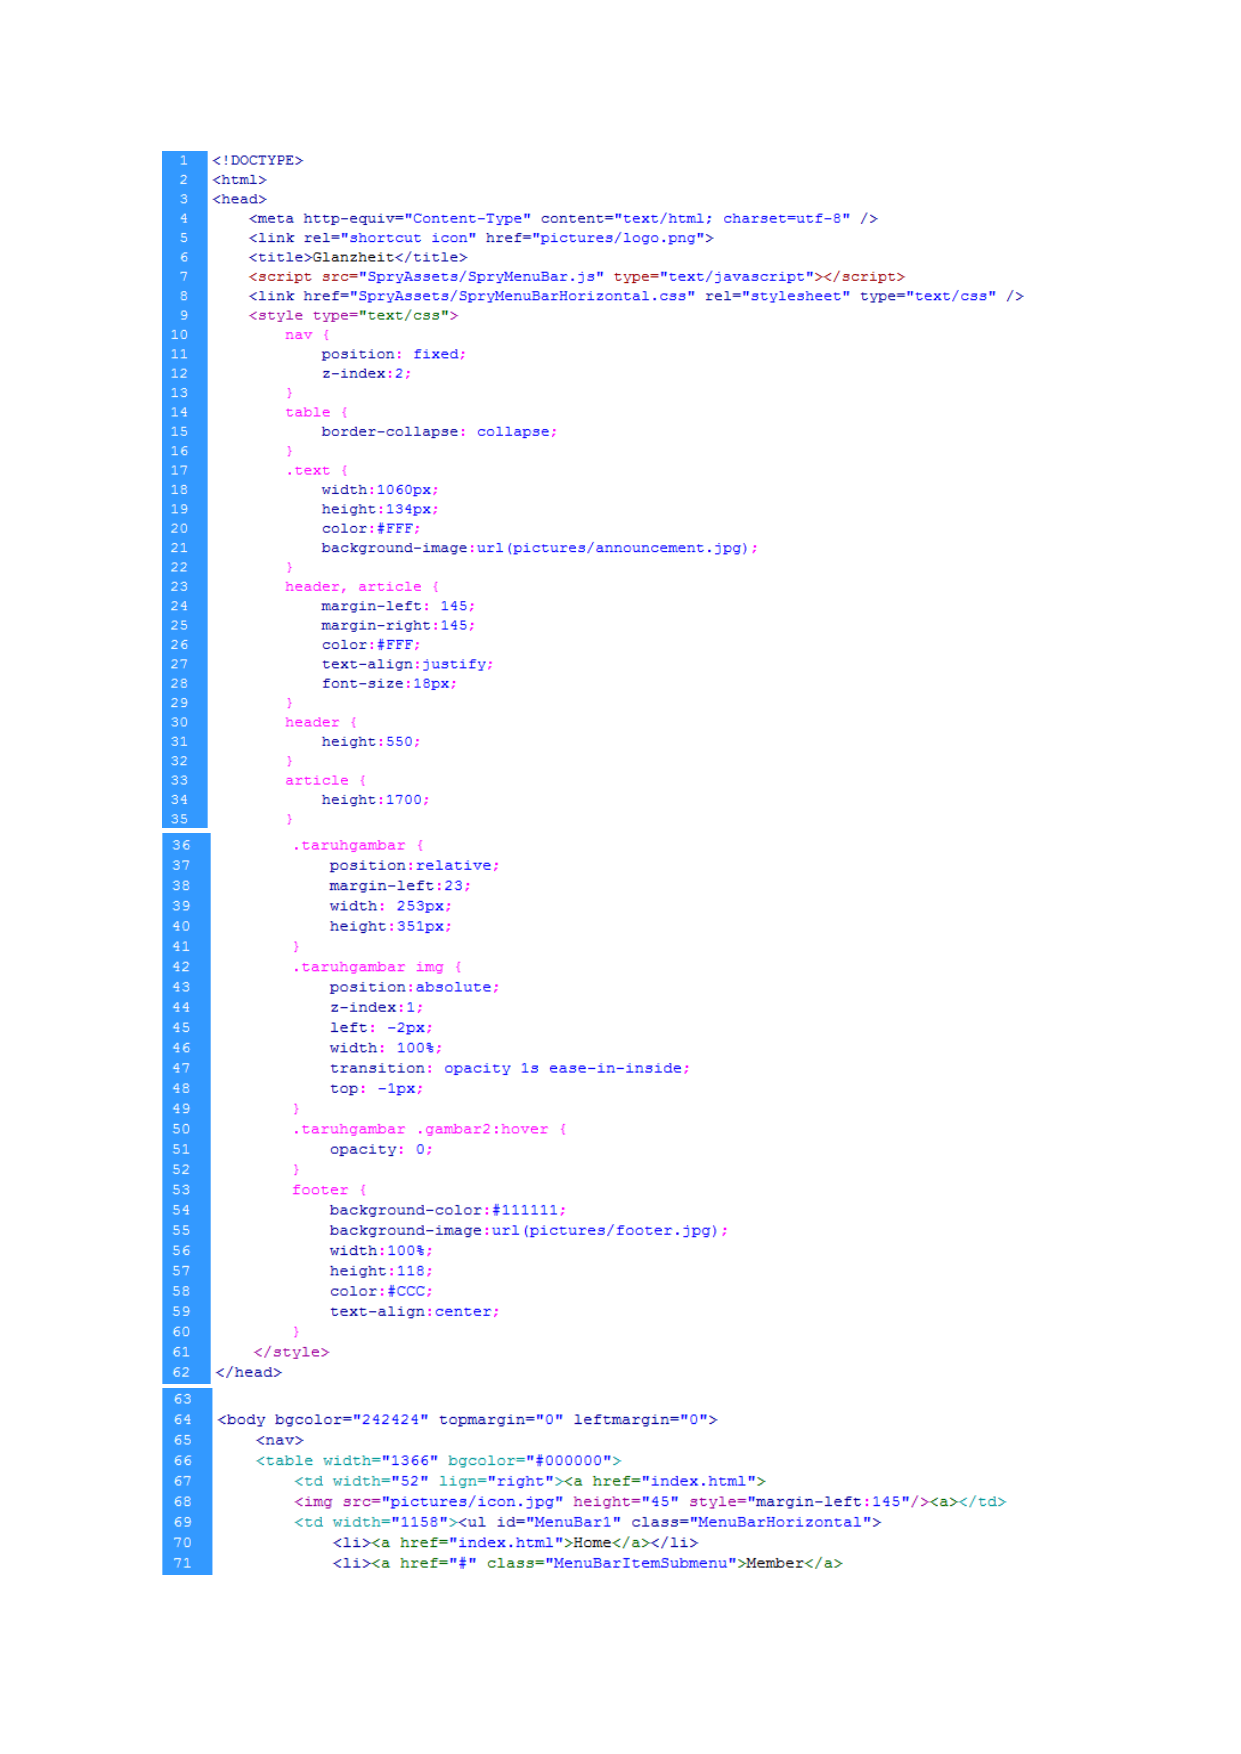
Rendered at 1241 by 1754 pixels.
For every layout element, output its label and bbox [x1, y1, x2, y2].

picture [162, 833, 731, 1384]
picture [162, 151, 1032, 828]
picture [162, 1388, 1009, 1575]
